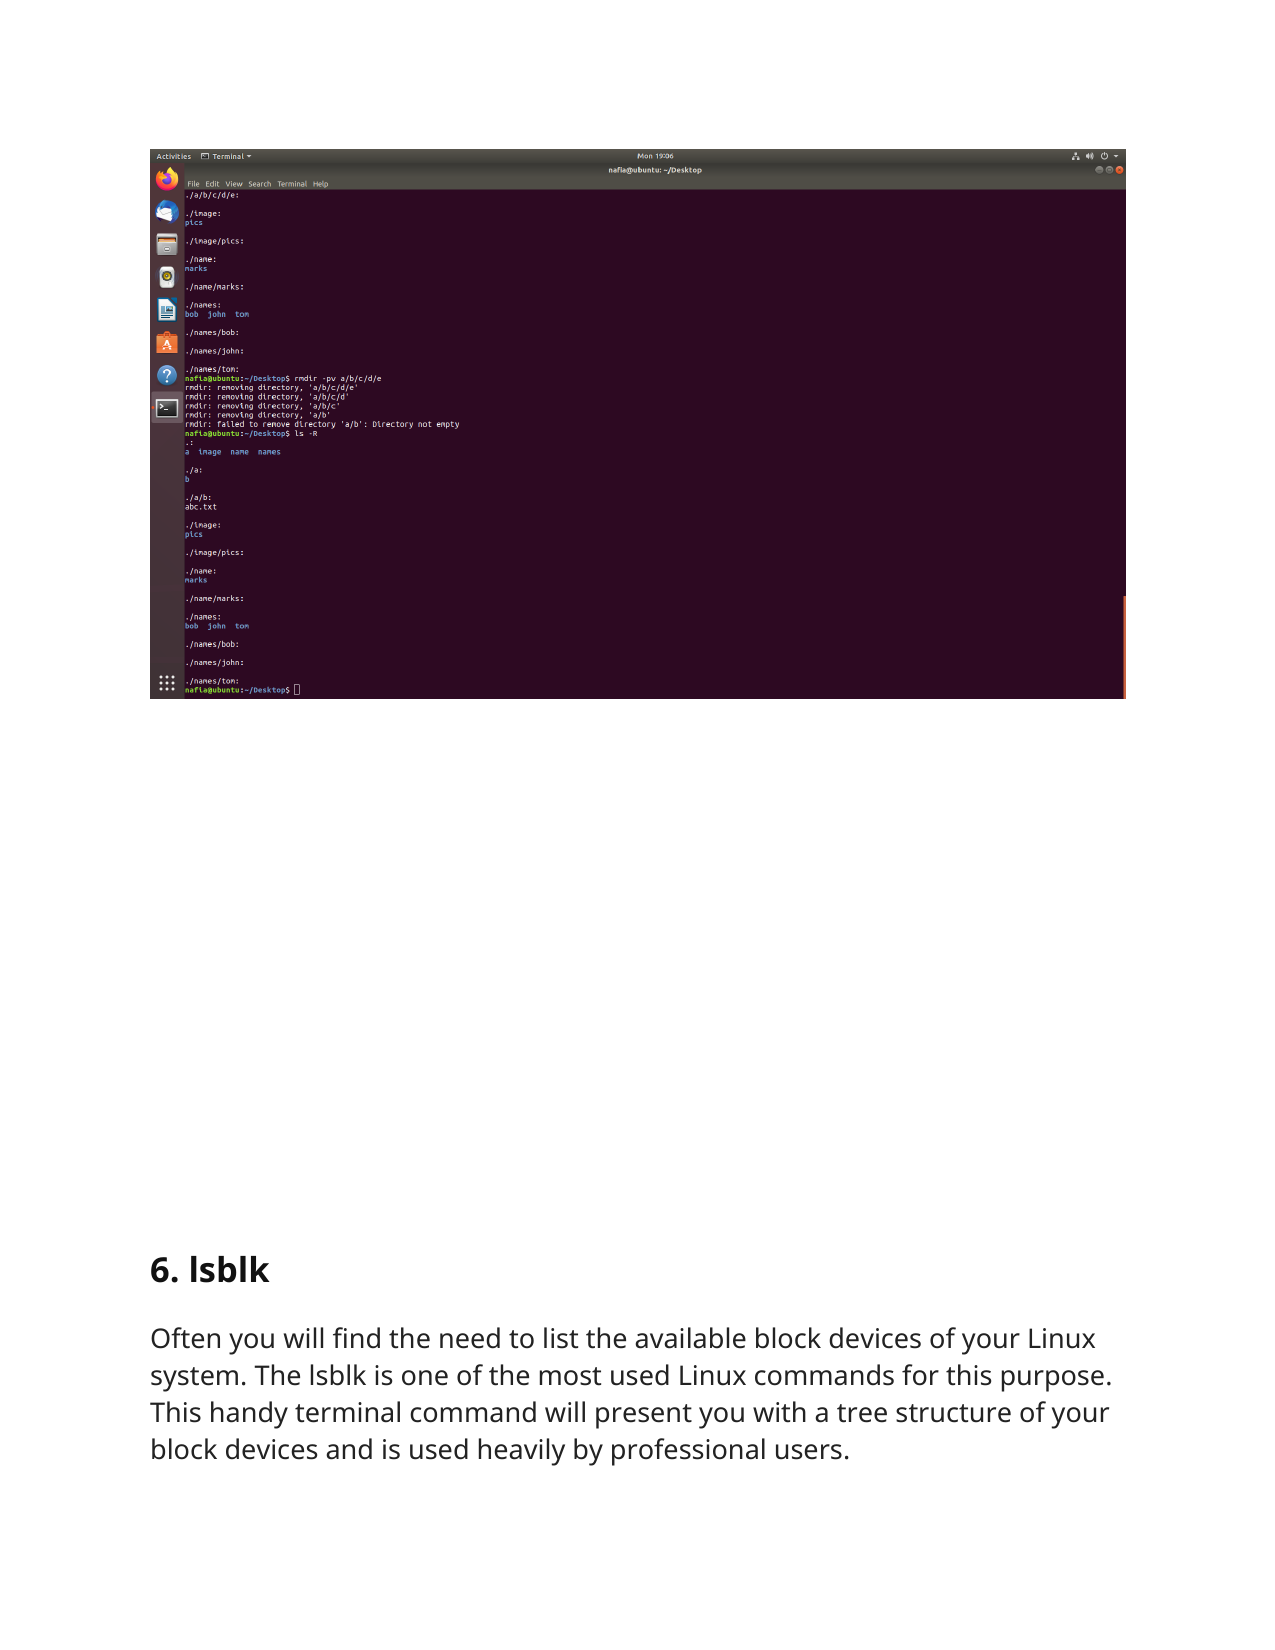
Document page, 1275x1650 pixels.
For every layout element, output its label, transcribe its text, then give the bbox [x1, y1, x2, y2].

picture [150, 149, 1126, 699]
text 6. lsblk [150, 1246, 1125, 1293]
text Often you will find the need to list the available block devices of your Linux system. The lsblk is one of the most used Linux commands for this purpose. This handy terminal command will present you with a tree structure of your block devices and is used heavily by professional users. [150, 1319, 1125, 1467]
